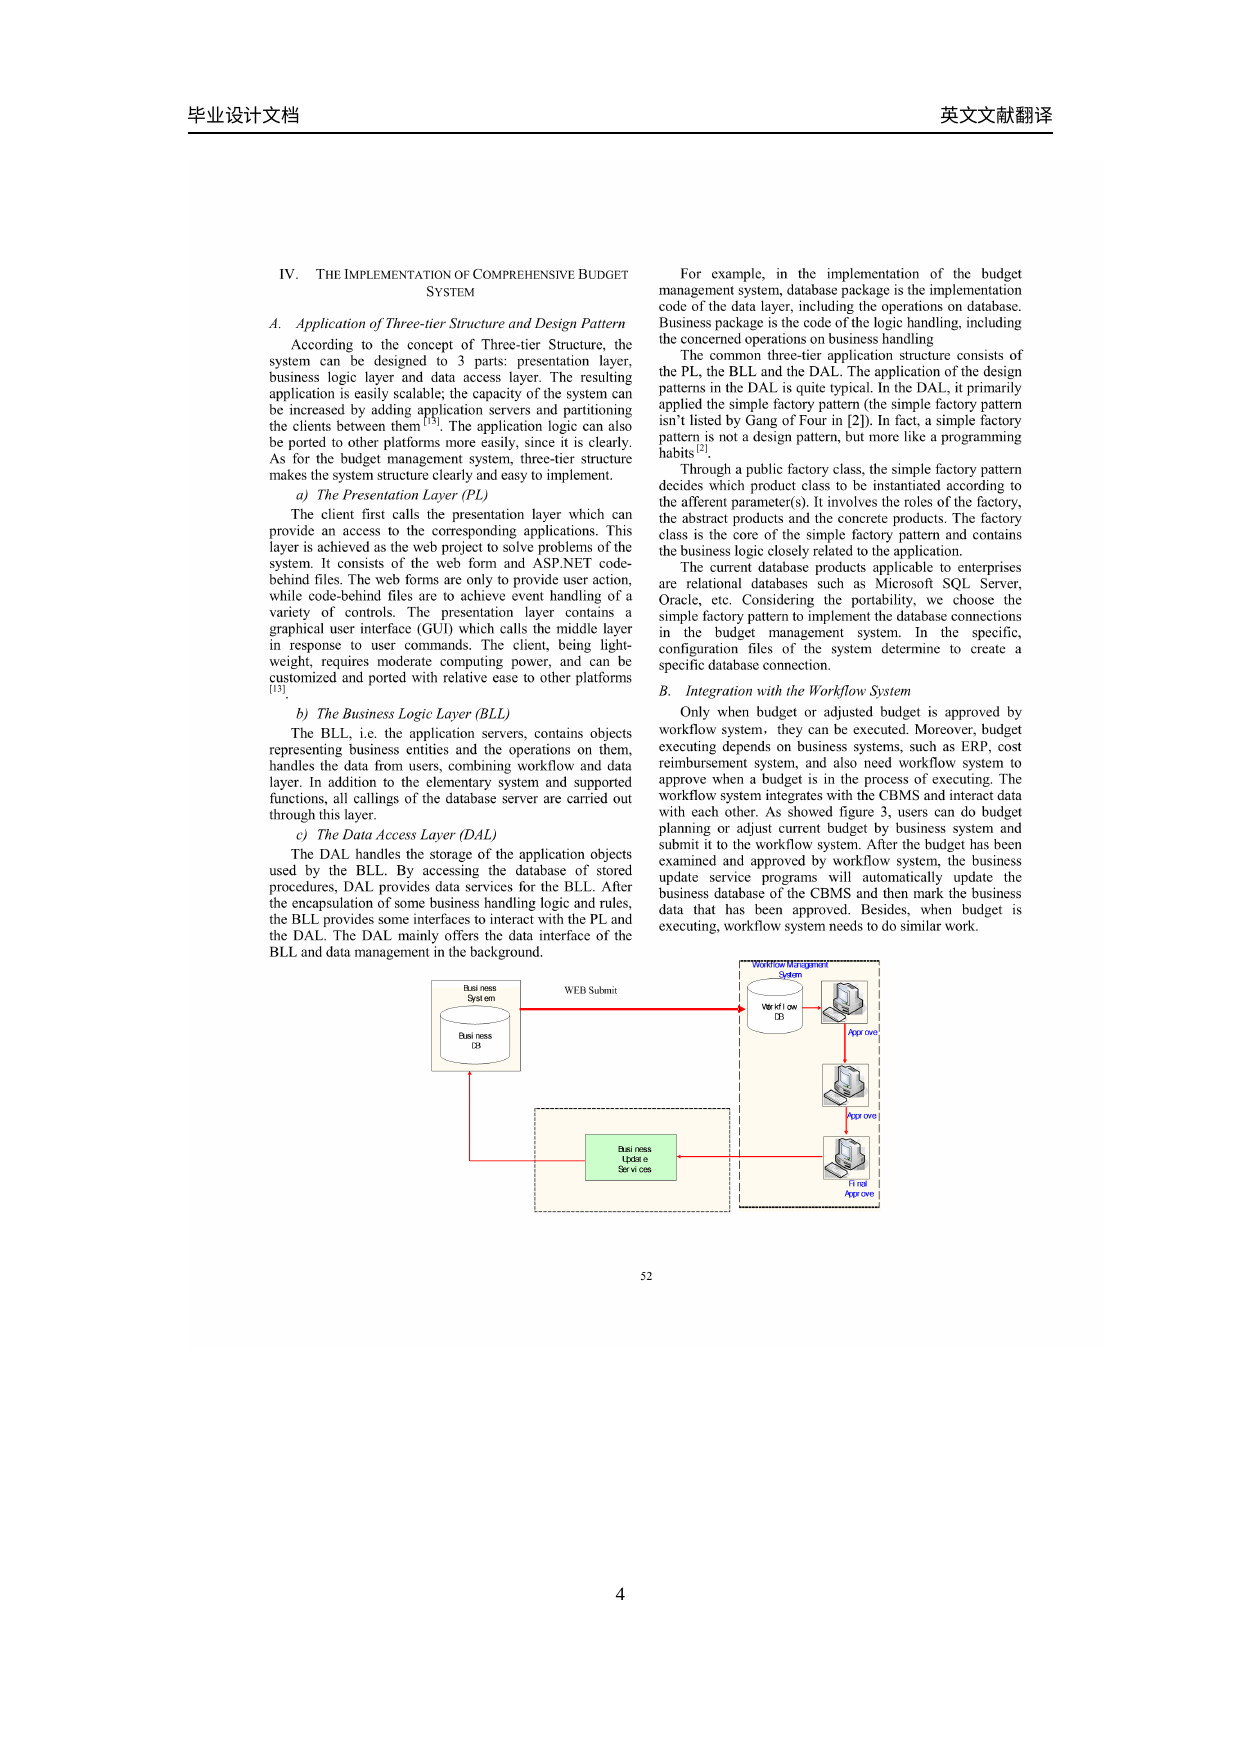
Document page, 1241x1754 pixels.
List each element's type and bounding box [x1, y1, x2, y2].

picture [187, 160, 1104, 1347]
